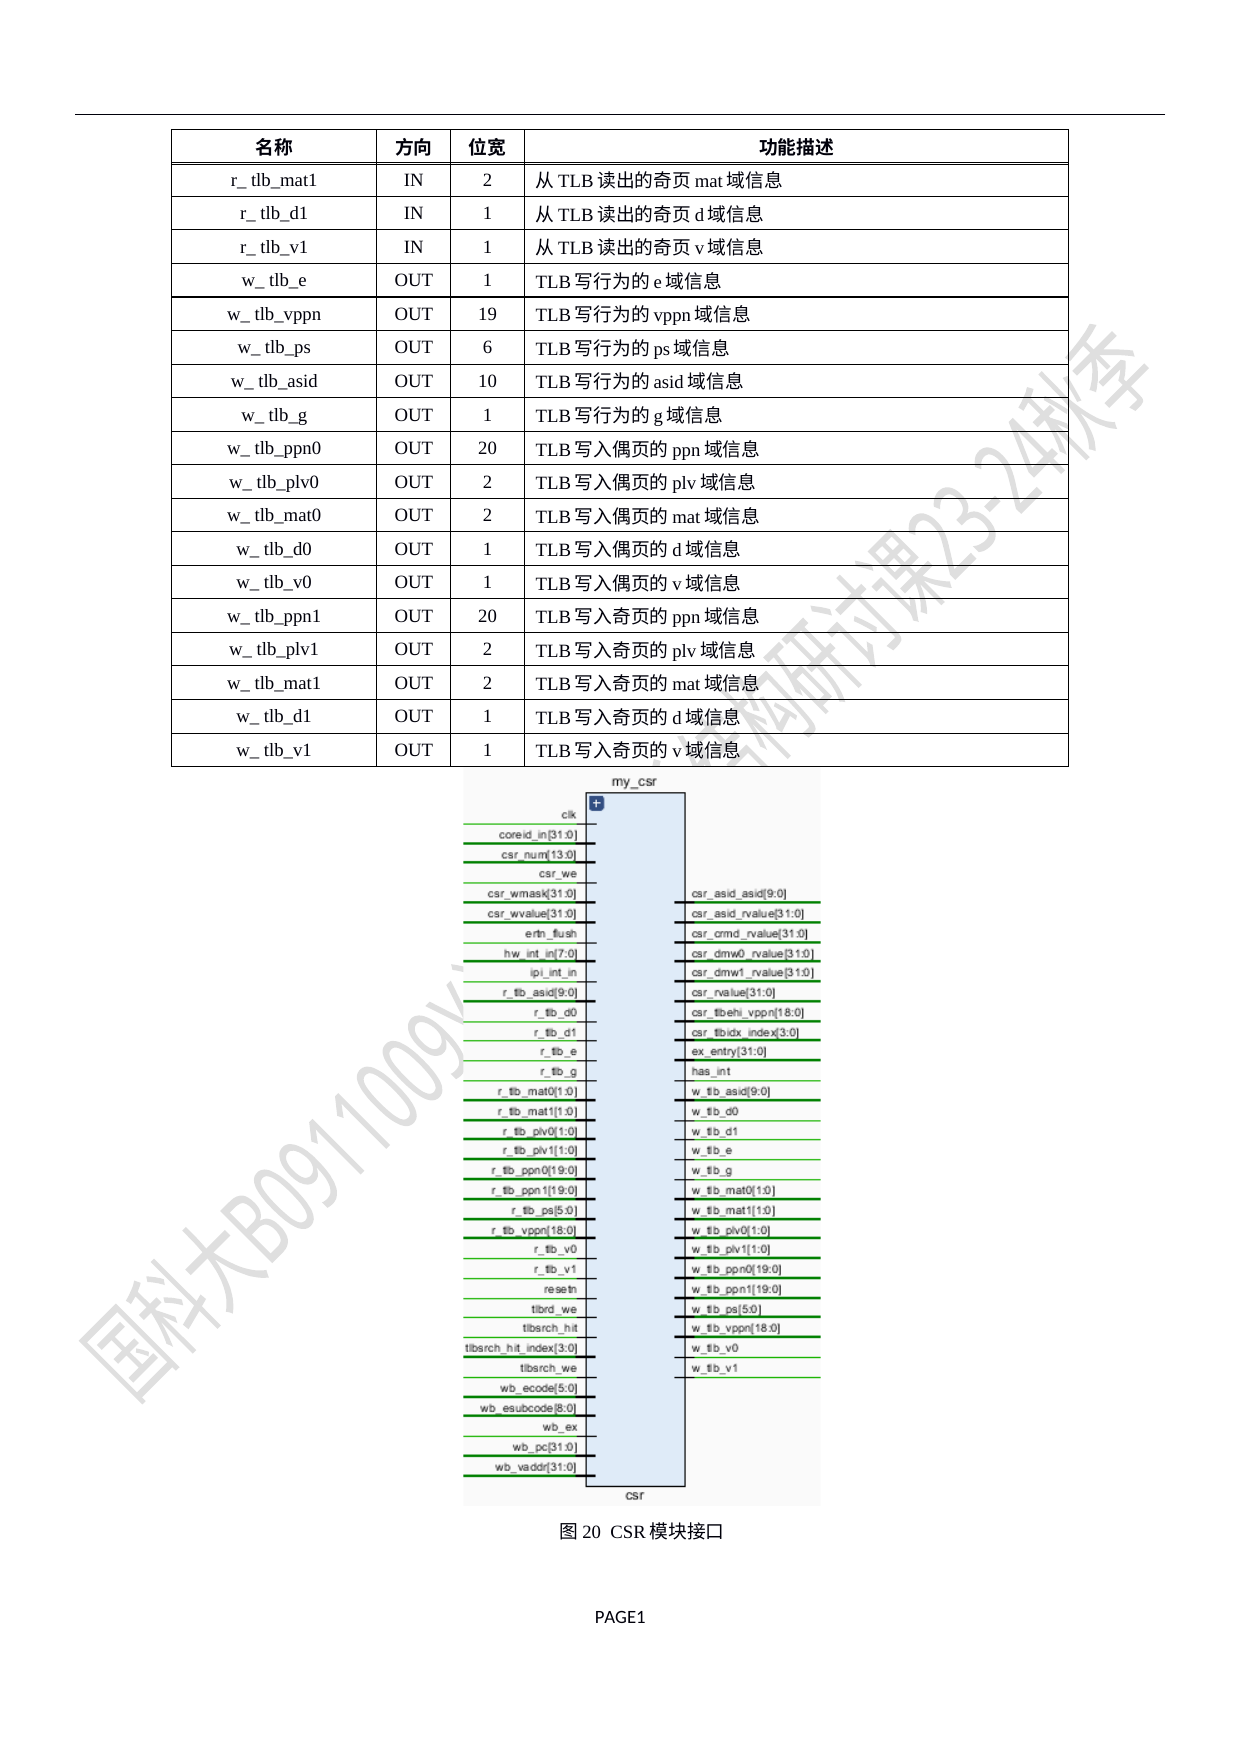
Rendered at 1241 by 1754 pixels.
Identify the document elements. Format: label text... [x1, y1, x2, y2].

table_cell OUT [377, 734, 450, 766]
table_cell 2 [451, 165, 524, 196]
table_cell TLB写入奇页的v域信息 [525, 734, 1068, 766]
table_cell TLB写入奇页的mat域信息 [525, 666, 1068, 699]
table_cell r_ tlb_v1 [172, 230, 376, 263]
table_cell OUT [377, 432, 450, 464]
table_cell 1 [451, 532, 524, 565]
table_cell TLB写行为的g域信息 [525, 398, 1068, 431]
table_cell OUT [377, 666, 450, 699]
table_cell w_ tlb_ps [172, 331, 376, 363]
table_cell w_ tlb_plv0 [172, 465, 376, 498]
table_cell 19 [451, 298, 524, 330]
table_cell w_ tlb_v1 [172, 734, 376, 766]
table_cell OUT [377, 700, 450, 732]
table_cell 1 [451, 734, 524, 766]
table_cell 从TLB读出的奇页v域信息 [525, 230, 1068, 263]
table_cell 1 [451, 566, 524, 598]
table_cell TLB写行为的vppn域信息 [525, 298, 1068, 330]
table_cell OUT [377, 331, 450, 363]
table_cell 2 [451, 465, 524, 498]
table_cell TLB写入奇页的d域信息 [525, 700, 1068, 732]
table_cell 10 [451, 365, 524, 397]
table_cell 1 [451, 197, 524, 229]
table_cell r_ tlb_mat1 [172, 165, 376, 196]
table_cell w_ tlb_asid [172, 365, 376, 397]
table_cell w_ tlb_ppn1 [172, 599, 376, 632]
table_cell TLB写入偶页的ppn域信息 [525, 432, 1068, 464]
table_cell IN [377, 230, 450, 263]
table_cell OUT [377, 599, 450, 632]
table_cell TLB写入奇页的ppn域信息 [525, 599, 1068, 632]
table_cell w_ tlb_d1 [172, 700, 376, 732]
table_cell TLB写入偶页的d域信息 [525, 532, 1068, 565]
table_header 名称 [172, 130, 376, 162]
table_cell 20 [451, 432, 524, 464]
table_cell TLB写入偶页的v域信息 [525, 566, 1068, 598]
table_cell OUT [377, 365, 450, 397]
table_header 位宽 [451, 130, 524, 162]
table_cell OUT [377, 298, 450, 330]
table_cell TLB写行为的ps域信息 [525, 331, 1068, 363]
table_cell TLB写入偶页的plv域信息 [525, 465, 1068, 498]
table_cell w_ tlb_vppn [172, 298, 376, 330]
table_cell 6 [451, 331, 524, 363]
picture [463, 767, 821, 1506]
table_cell OUT [377, 633, 450, 665]
table_cell 从TLB读出的奇页d域信息 [525, 197, 1068, 229]
table_cell 2 [451, 633, 524, 665]
table_cell w_ tlb_g [172, 398, 376, 431]
table_cell 20 [451, 599, 524, 632]
table_cell TLB写入奇页的plv域信息 [525, 633, 1068, 665]
table_cell w_ tlb_plv1 [172, 633, 376, 665]
table_cell TLB写行为的asid域信息 [525, 365, 1068, 397]
table_cell 1 [451, 264, 524, 296]
table_cell IN [377, 165, 450, 196]
table_cell w_ tlb_d0 [172, 532, 376, 565]
table_cell 1 [451, 398, 524, 431]
table_cell w_ tlb_e [172, 264, 376, 296]
table_cell w_ tlb_ppn0 [172, 432, 376, 464]
table_cell 1 [451, 230, 524, 263]
table_cell 2 [451, 499, 524, 531]
table_cell OUT [377, 566, 450, 598]
table_cell r_ tlb_d1 [172, 197, 376, 229]
table_cell OUT [377, 532, 450, 565]
table_cell 从TLB读出的奇页mat域信息 [525, 165, 1068, 196]
table_cell OUT [377, 264, 450, 296]
table_cell IN [377, 197, 450, 229]
table_cell TLB写入偶页的mat域信息 [525, 499, 1068, 531]
table_header 功能描述 [525, 130, 1068, 162]
table_cell OUT [377, 499, 450, 531]
table_cell TLB写行为的e域信息 [525, 264, 1068, 296]
text 图20 CSR模块接口 [119, 1514, 1165, 1547]
table_cell OUT [377, 398, 450, 431]
table_cell 2 [451, 666, 524, 699]
table_cell w_ tlb_mat0 [172, 499, 376, 531]
table_cell w_ tlb_v0 [172, 566, 376, 598]
table_cell OUT [377, 465, 450, 498]
table_header 方向 [377, 130, 450, 162]
table_cell w_ tlb_mat1 [172, 666, 376, 699]
table_cell 1 [451, 700, 524, 732]
